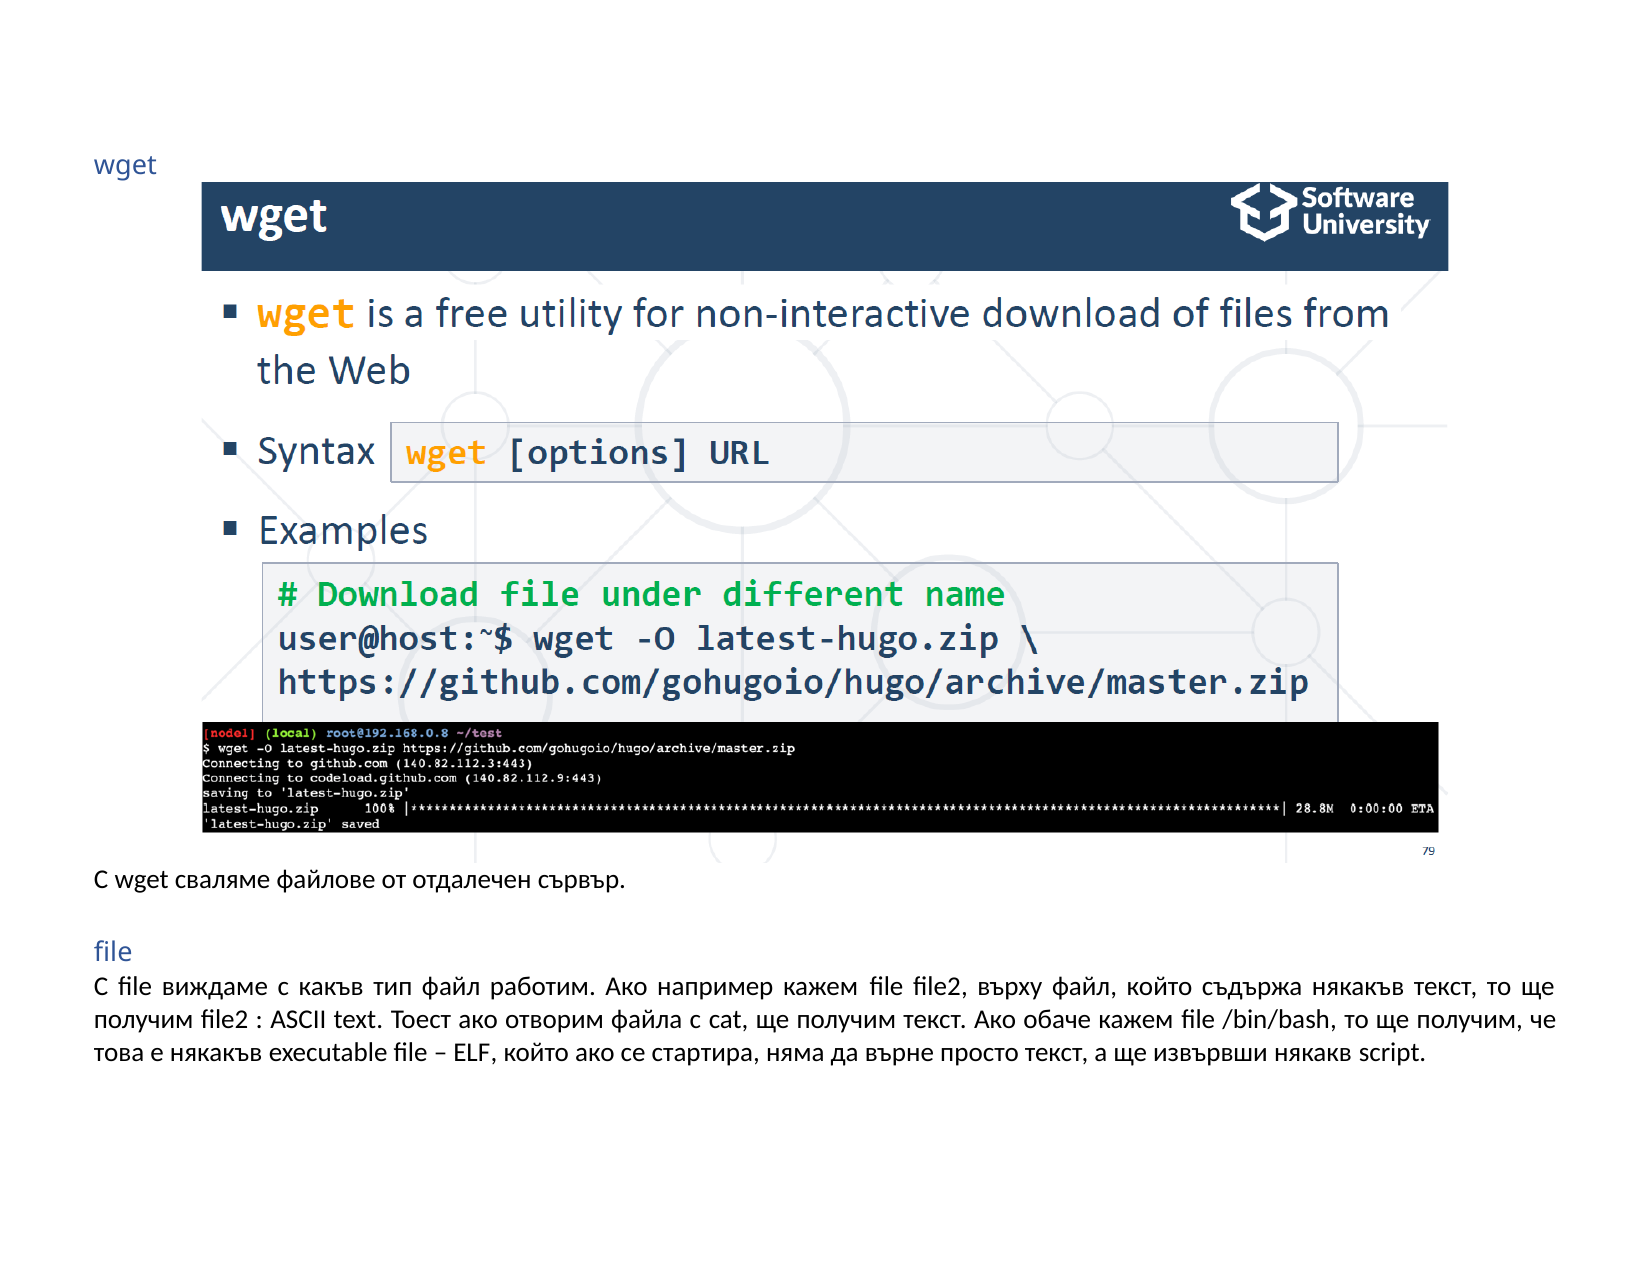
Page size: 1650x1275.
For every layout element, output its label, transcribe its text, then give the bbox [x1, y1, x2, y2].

text С wget сваляме файлове от отдалечен сървър. [94, 862, 1556, 896]
text С file виждаме с какъв тип файл работим. Ако например кажем file file2, върху файл, който съдържа някакъв текст, то ще получим file2 : ASCII text. Тоест ако отворим файла с cat, ще получим текст. Ако обаче кажем file /bin/bash, то ще получим, че това е някакъв executable file – ELF, който ако се стартира, няма да върне просто текст, а ще извървши някакв script. [94, 969, 1556, 1069]
picture [201, 182, 1449, 863]
subtitle file [94, 933, 1556, 969]
subtitle wget [94, 146, 1556, 183]
